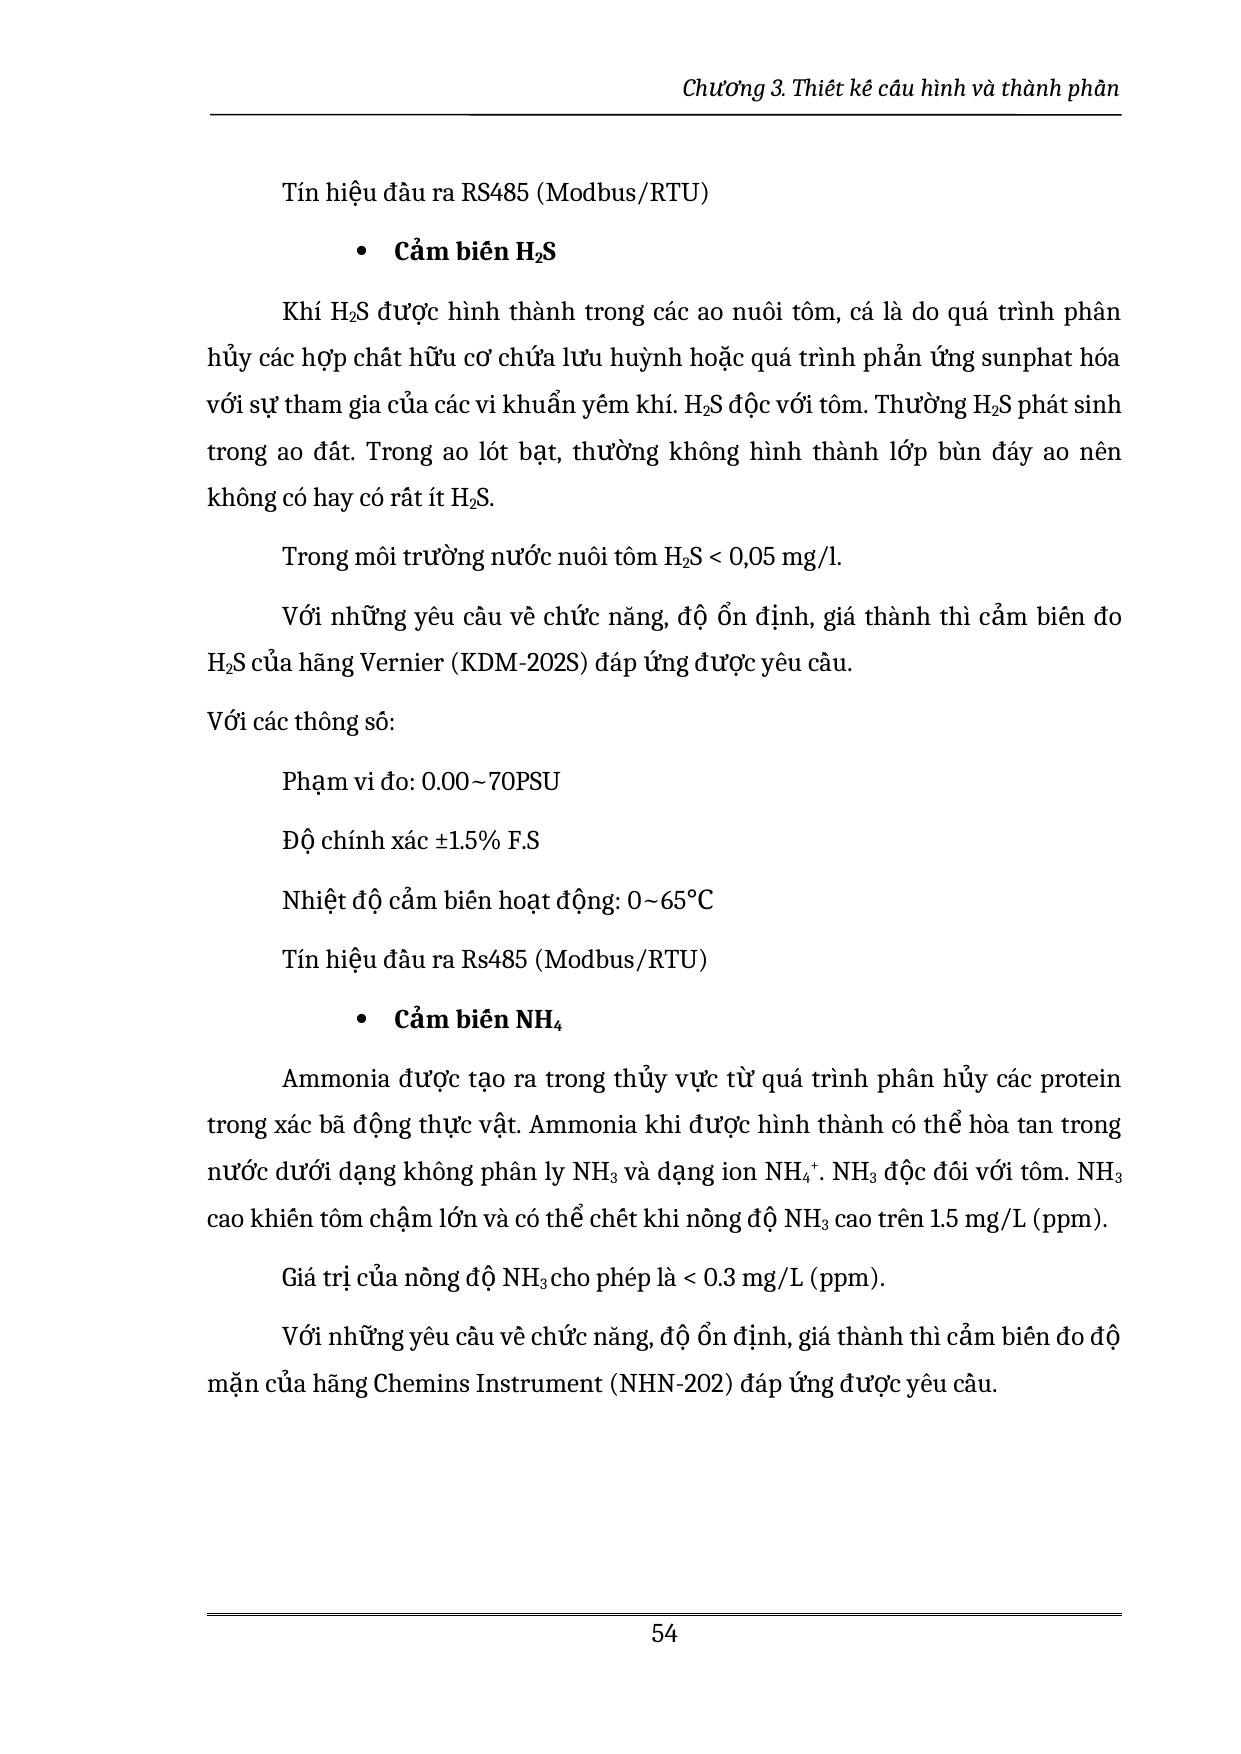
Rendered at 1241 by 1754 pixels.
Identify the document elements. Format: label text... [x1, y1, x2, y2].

text Ammonia được tạo ra trong thủy vực từ quá trình phân hủy các protein trong xác bã động thực vật. Ammonia khi được hình thành có thể hòa tan trong nước dưới dạng không phân ly NH3 và dạng ion NH4+. NH3 độc đối với tôm. NH3 cao khiến tôm chậm lớn và có thể chết khi nồng độ NH3 cao trên 1.5 mg/L (ppm). [207, 1063, 1122, 1234]
text Tín hiệu đầu ra RS485 (Modbus/RTU) [207, 177, 1122, 208]
text Tín hiệu đầu ra Rs485 (Modbus/RTU) [207, 944, 1122, 976]
text Khí H2S được hình thành trong các ao nuôi tôm, cá là do quá trình phân hủy các hợp chất hữu cơ chứa lưu huỳnh hoặc quá trình phản ứng sunphat hóa với sự tham gia của các vi khuẩn yếm khí. H2S độc với tôm. Thường H2S phát sinh trong ao đất. Trong ao lót bạt, thường không hình thành lớp bùn đáy ao nên không có hay có rất ít H2S. [207, 296, 1122, 513]
text Với các thông số: [207, 706, 1122, 737]
text Với những yêu cầu về chức năng, độ ổn định, giá thành thì cảm biến đo H2S của hãng Vernier (KDM-202S) đáp ứng được yêu cầu. [207, 601, 1122, 678]
text Phạm vi đo: 0.00~70PSU [207, 766, 1122, 797]
text Với những yêu cầu về chức năng, độ ổn định, giá thành thì cảm biến đo độ mặn của hãng Chemins Instrument (NHN-202) đáp ứng được yêu cầu. [207, 1321, 1122, 1399]
subtitle Cảm biến NH4 [357, 1004, 1122, 1035]
text Giá trị của nồng độ NH3 cho phép là < 0.3 mg/L (ppm). [207, 1262, 1122, 1293]
subtitle Cảm biến H2S [357, 236, 1122, 267]
text Trong môi trường nước nuôi tôm H2S < 0,05 mg/l. [207, 541, 1122, 572]
text Nhiệt độ cảm biến hoạt động: 0~65℃ [207, 884, 1122, 916]
text Độ chính xác ±1.5% F.S [207, 825, 1122, 856]
